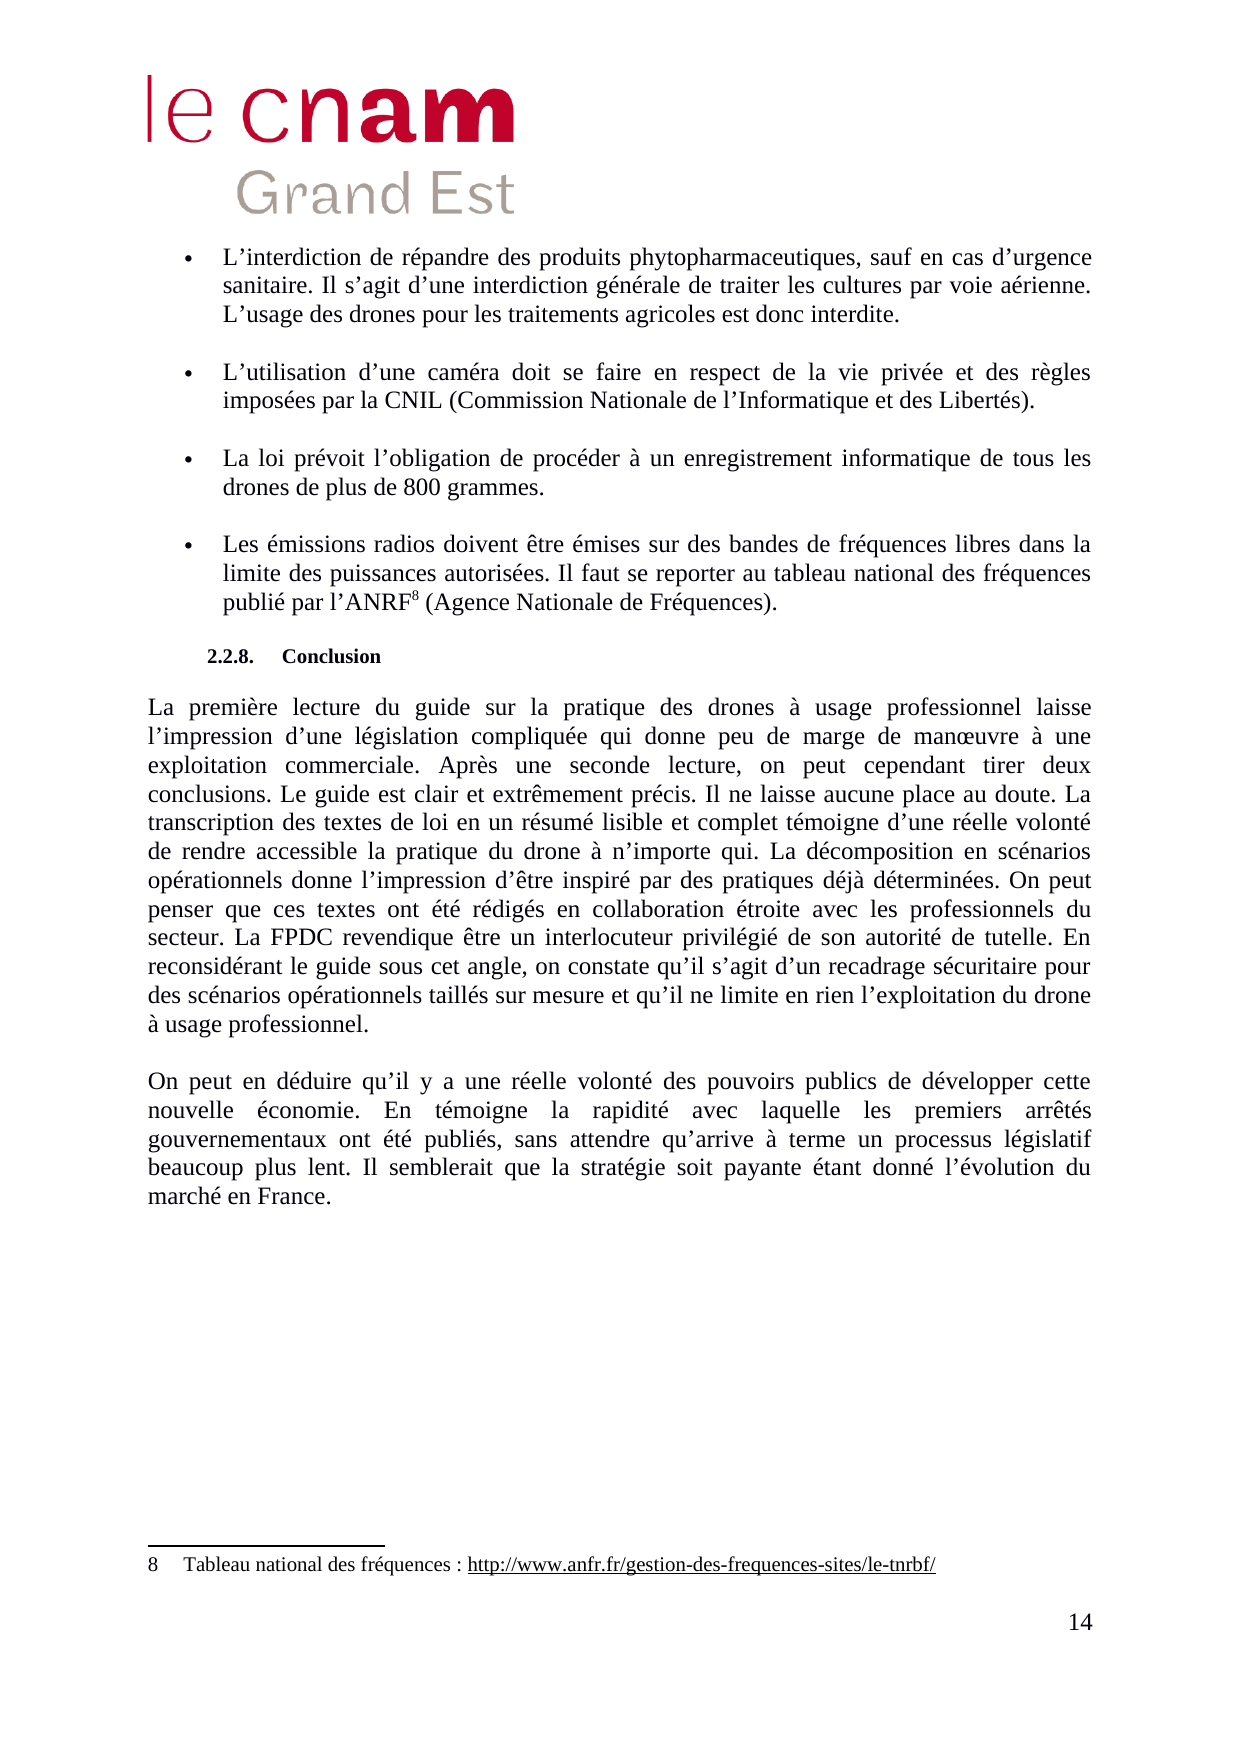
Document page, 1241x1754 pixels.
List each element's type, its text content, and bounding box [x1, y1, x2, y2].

list L’interdiction de répandre des produits phytopharmaceutiques, sauf en cas d’urgence sanitaire. Il s’agit d’une interdiction générale de traiter les cultures par voie aérienne. L’usage des drones pour les traitements agricoles est donc interdite. [185, 242, 1092, 328]
text La première lecture du guide sur la pratique des drones à usage professionnel laisse l’impression d’une législation compliquée qui donne peu de marge de manœuvre à une exploitation commerciale. Après une seconde lecture, on peut cependant tirer deux conclusions. Le guide est clair et extrêmement précis. Il ne laisse aucune place au doute. La transcription des textes de loi en un résumé lisible et complet témoigne d’une réelle volonté de rendre accessible la pratique du drone à n’importe qui. La décomposition en scénarios opérationnels donne l’impression d’être inspiré par des pratiques déjà déterminées. On peut penser que ces textes ont été rédigés en collaboration étroite avec les professionnels du secteur. La FPDC revendique être un interlocuteur privilégié de son autorité de tutelle. En reconsidérant le guide sous cet angle, on constate qu’il s’agit d’un recadrage sécuritaire pour des scénarios opérationnels taillés sur mesure et qu’il ne limite en rien l’exploitation du drone à usage professionnel. [148, 692, 1092, 1037]
list L’utilisation d’une caméra doit se faire en respect de la vie privée et des règles imposées par la CNIL (Commission Nationale de l’Informatique et des Libertés). [185, 357, 1092, 414]
text On peut en déduire qu’il y a une réelle volonté des pouvoirs publics de développer cette nouvelle économie. En témoigne la rapidité avec laquelle les premiers arrêtés gouvernementaux ont été publiés, sans attendre qu’arrive à terme un processus législatif beaucoup plus lent. Il semblerait que la stratégie soit payante étant donné l’évolution du marché en France. [148, 1066, 1092, 1210]
list La loi prévoit l’obligation de procéder à un enregistrement informatique de tous les drones de plus de 800 grammes. [185, 443, 1092, 501]
list Les émissions radios doivent être émises sur des bandes de fréquences libres dans la limite des puissances autorisées. Il faut se reporter au tableau national des fréquences publié par l’ANRF (Agence Nationale de Fréquences). [185, 529, 1092, 616]
subtitle Conclusion [207, 644, 1092, 668]
picture [147, 75, 514, 214]
